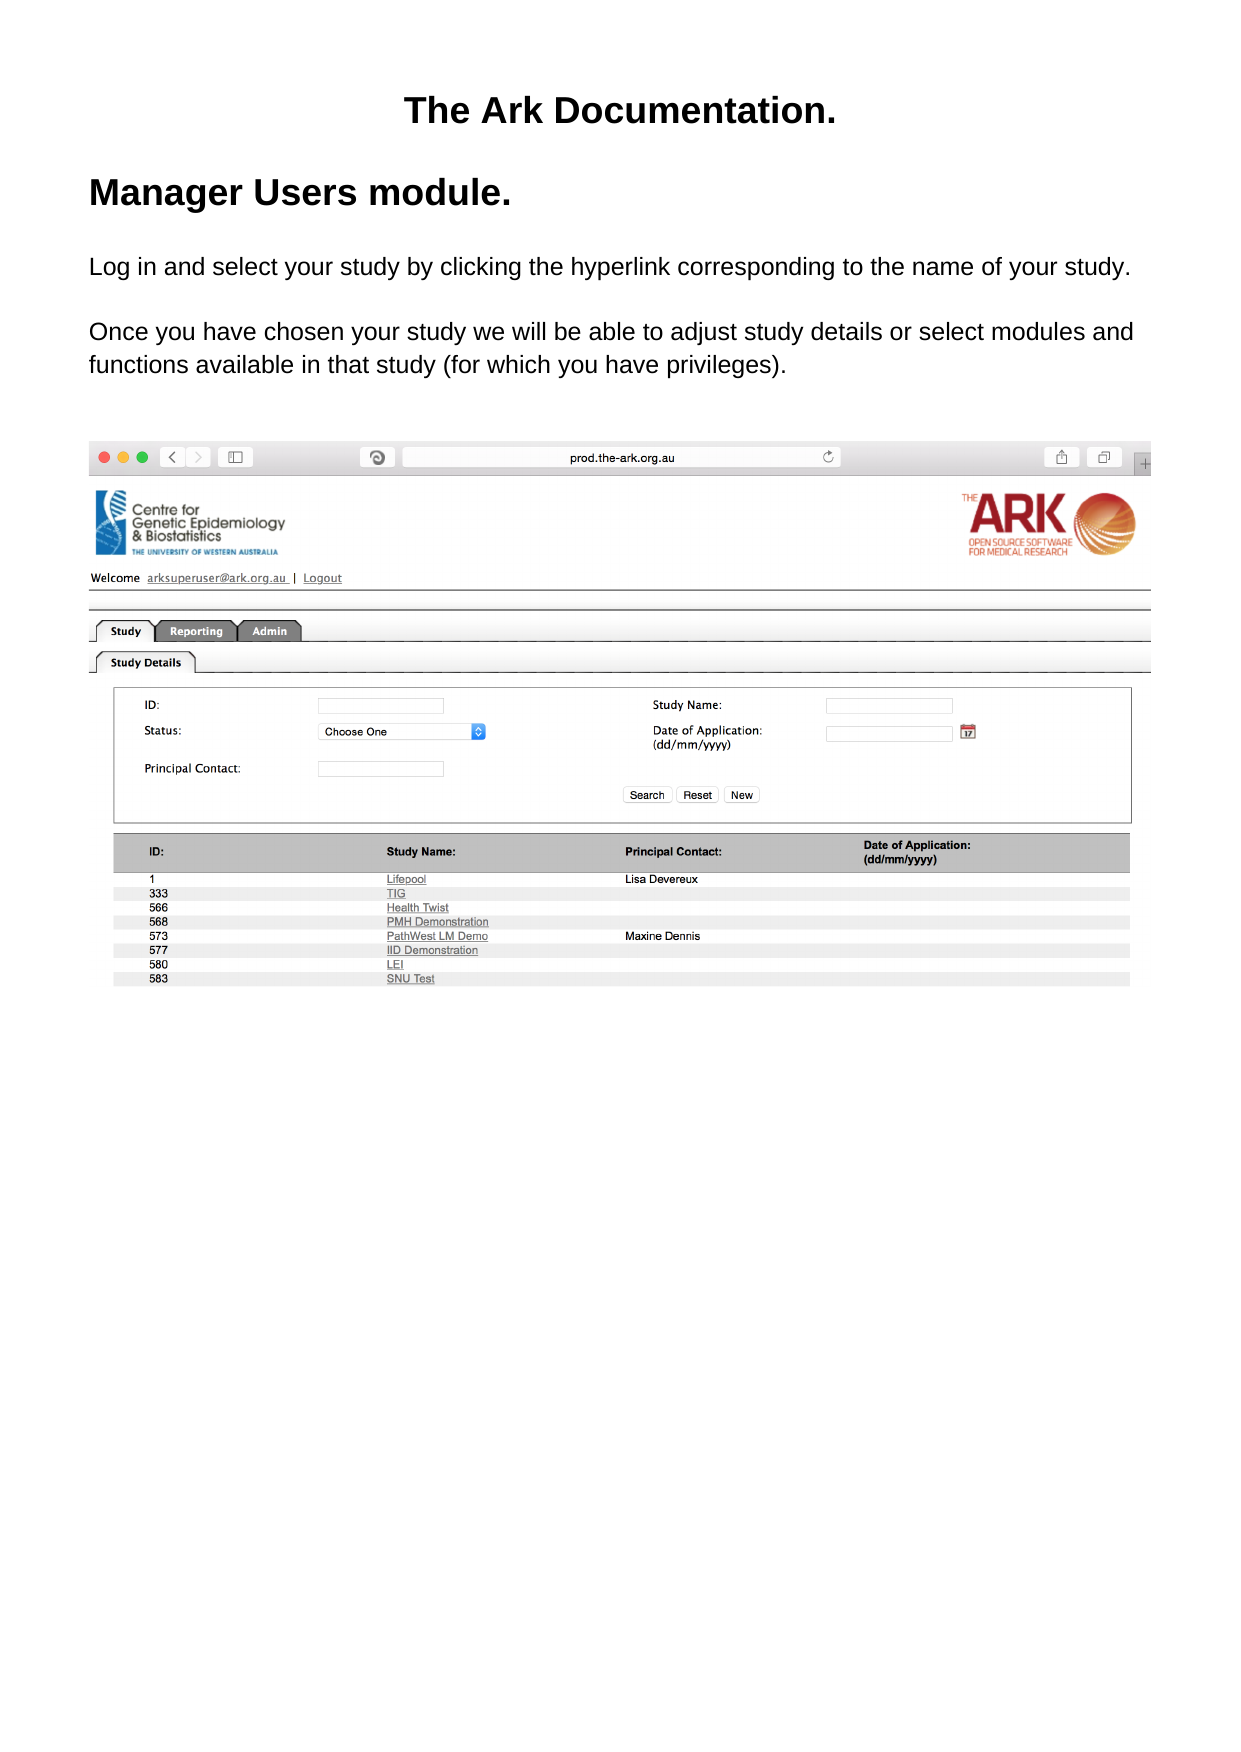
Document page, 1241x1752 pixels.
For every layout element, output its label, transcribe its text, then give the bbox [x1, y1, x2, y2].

text The Ark Documentation. [89, 89, 1152, 132]
text Manager Users module. [89, 170, 1152, 213]
text Log in and select your study by clicking the hyperlink corresponding to the name of your study. [89, 252, 1152, 281]
picture [88, 441, 1151, 987]
text Once you have chosen your study we will be able to adjust study details or select modules and functions available in that study (for which you have privileges). [89, 317, 1152, 379]
